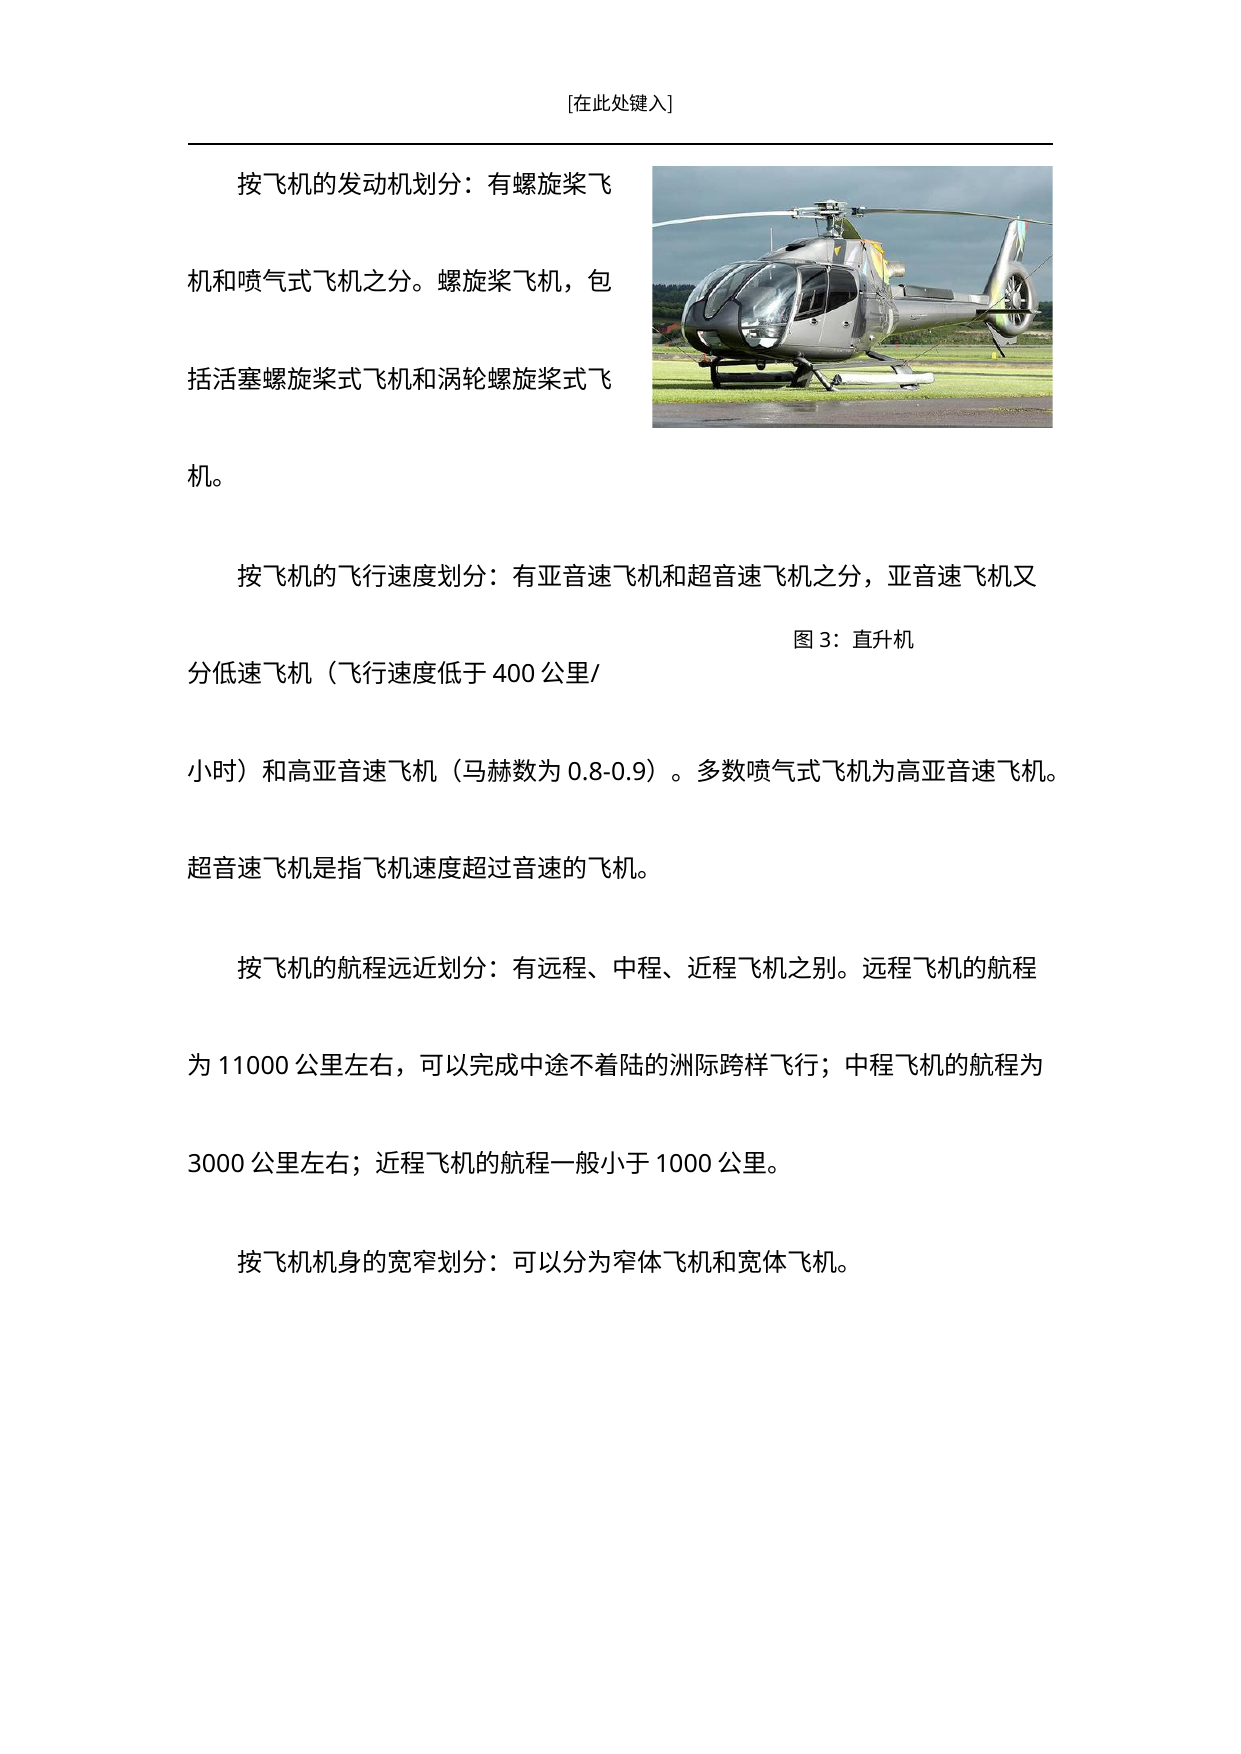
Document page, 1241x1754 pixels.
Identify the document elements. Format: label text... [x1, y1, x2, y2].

text 按飞机机身的宽窄划分：可以分为窄体飞机和宽体飞机。 [187, 1228, 1053, 1293]
text 按飞机的航程远近划分：有远程、中程、近程飞机之别。远程飞机的航程为11000公里左右，可以完成中途不着陆的洲际跨样飞行；中程飞机的航程为3000公里左右；近程飞机的航程一般小于1000公里。 [187, 934, 1053, 1194]
picture [652, 166, 1053, 428]
text 按飞机的飞行速度划分：有亚音速飞机和超音速飞机之分，亚音速飞机又分低速飞机（飞行速度低于400公里/小时）和高亚音速飞机（马赫数为0.8-0.9）。多数喷气式飞机为高亚音速飞机。超音速飞机是指飞机速度超过音速的飞机。 [187, 542, 1053, 899]
